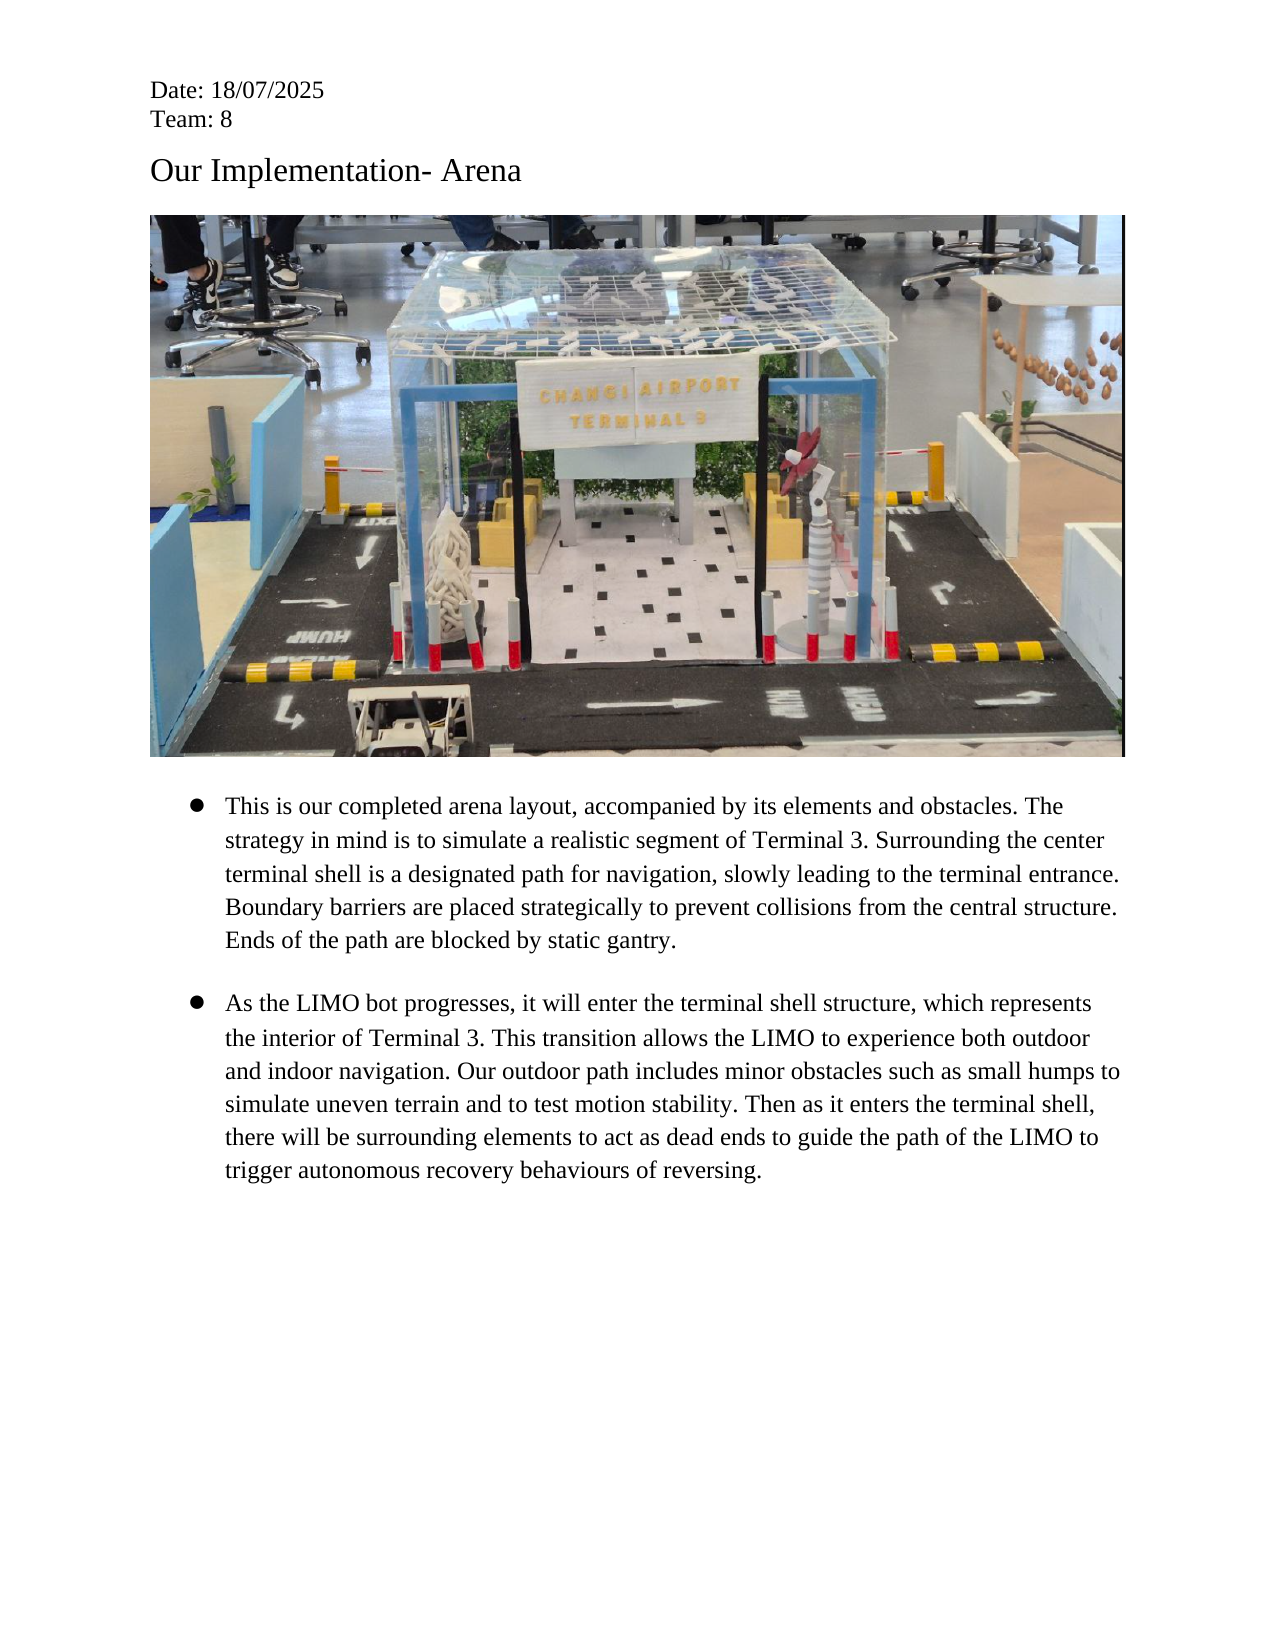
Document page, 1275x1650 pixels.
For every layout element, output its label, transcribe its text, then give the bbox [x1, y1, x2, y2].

text Our Implementation- Arena [150, 150, 1125, 188]
list As the LIMO bot progresses, it will enter the terminal shell structure, which represents the interior of Terminal 3. This transition allows the LIMO to experience both outdoor and indoor navigation. Our outdoor path includes minor obstacles such as small humps to simulate uneven terrain and to test motion stability. Then as it enters the terminal shell, there will be surrounding elements to act as dead ends to guide the path of the LIMO to trigger autonomous recovery behaviours of reversing. [187, 983, 1125, 1184]
picture [150, 215, 1125, 757]
list This is our completed arena layout, accompanied by its elements and obstacles. The strategy in mind is to simulate a realistic segment of Terminal 3. Surrounding the center terminal shell is a designated path for navigation, slowly leading to the terminal entrance. Boundary barriers are placed strategically to prevent collisions from the central structure. Ends of the path are blocked by static gantry. [187, 785, 1125, 953]
